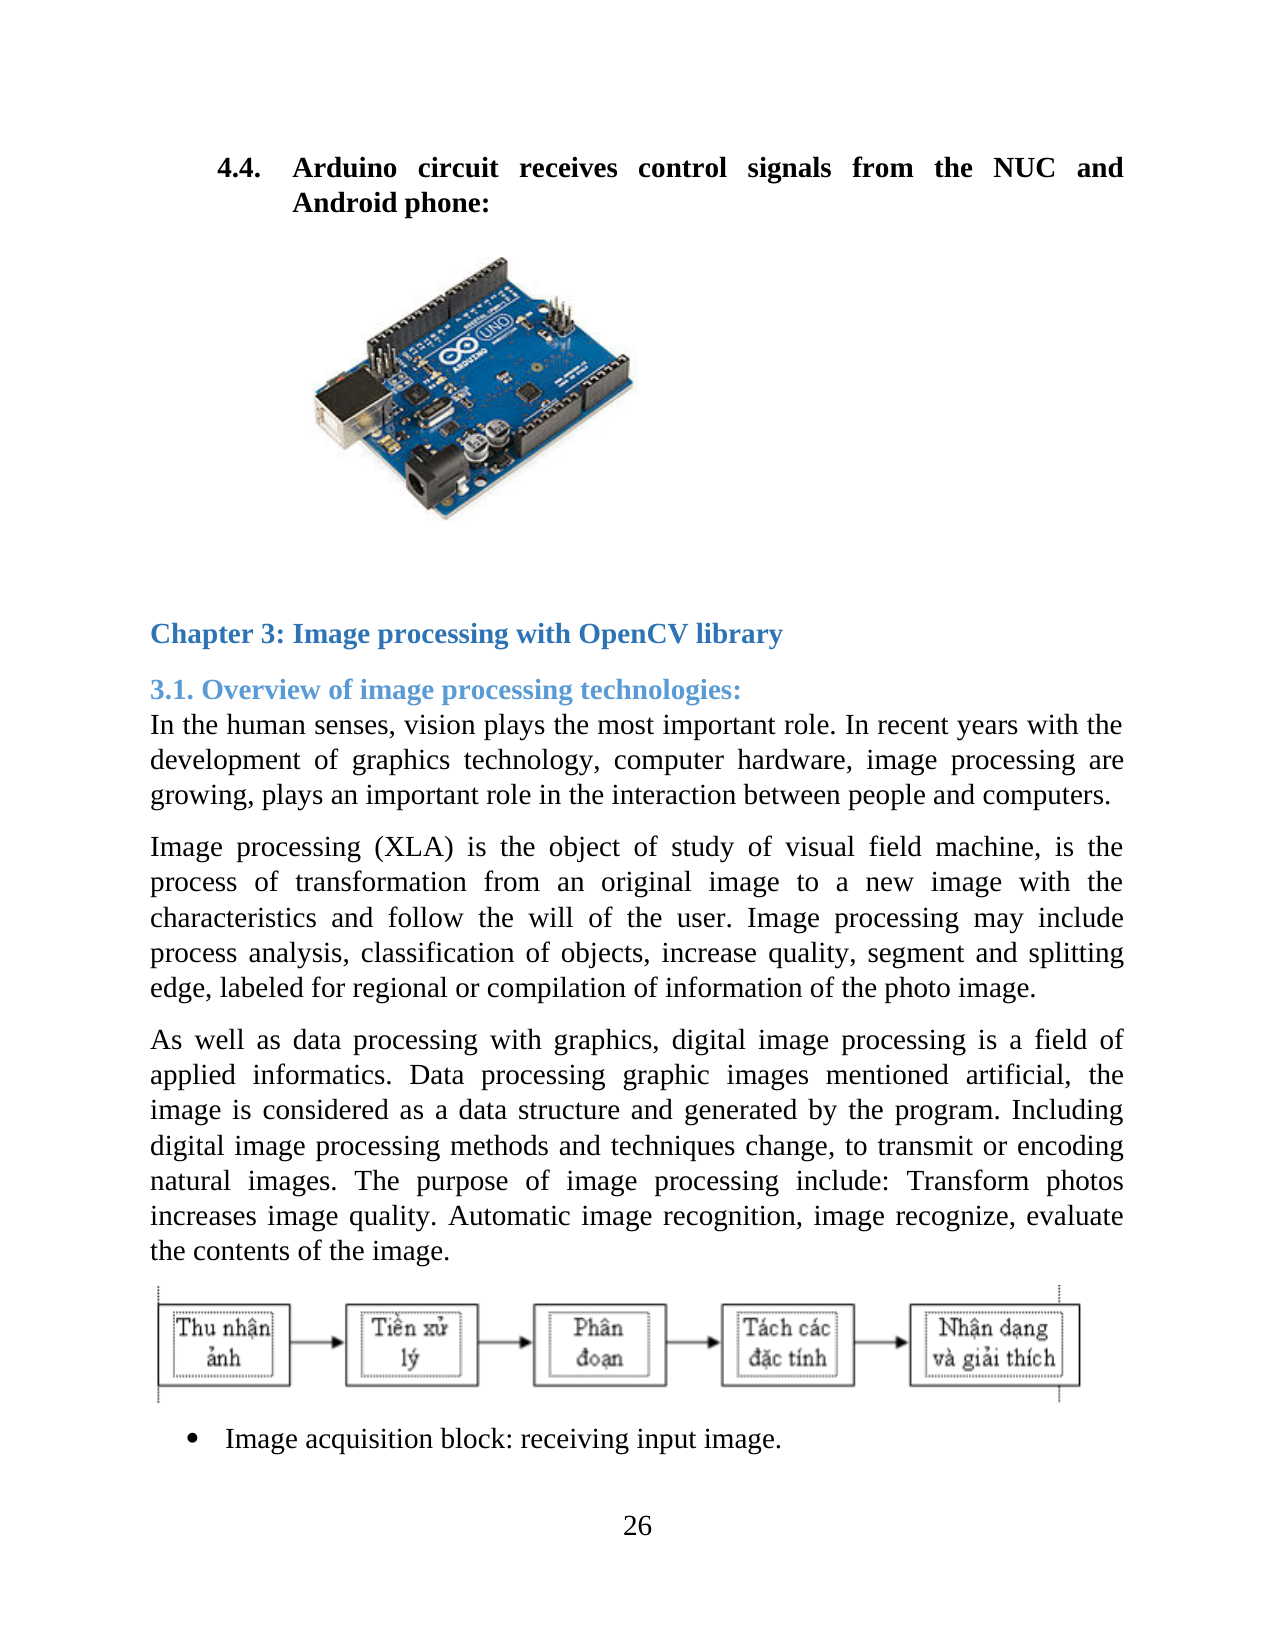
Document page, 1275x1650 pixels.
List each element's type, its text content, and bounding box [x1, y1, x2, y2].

subtitle 3.1. Overview of image processing technologies: [150, 672, 1125, 705]
list Arduino circuit receives control signals from the NUC and Android phone: [217, 150, 1125, 219]
text Image processing (XLA) is the object of study of visual field machine, is the process of transformation from an original image to a new image with the characteristics and follow the will of the user. Image processing may include process analysis, classification of objects, increase quality, segment and splitting edge, labeled for regional or compilation of information of the photo image. [150, 829, 1125, 1004]
picture [300, 220, 644, 565]
text As well as data processing with graphics, digital image processing is a field of applied informatics. Data processing graphic images mentioned artificial, the image is considered as a data structure and generated by the program. Including digital image processing methods and techniques change, to transmit or encoding natural images. The purpose of image processing include: Transform photos increases image quality. Automatic image recognition, image recognize, evaluate the contents of the image. [150, 1022, 1125, 1267]
text In the human senses, vision plays the most important role. In recent years with the development of graphics technology, computer hardware, image processing are growing, plays an important role in the interaction between people and computers. [150, 707, 1125, 811]
list Image acquisition block: receiving input image. [187, 1421, 1125, 1454]
picture [150, 1285, 1089, 1403]
subtitle Chapter 3: Image processing with OpenCV library [150, 616, 1125, 649]
